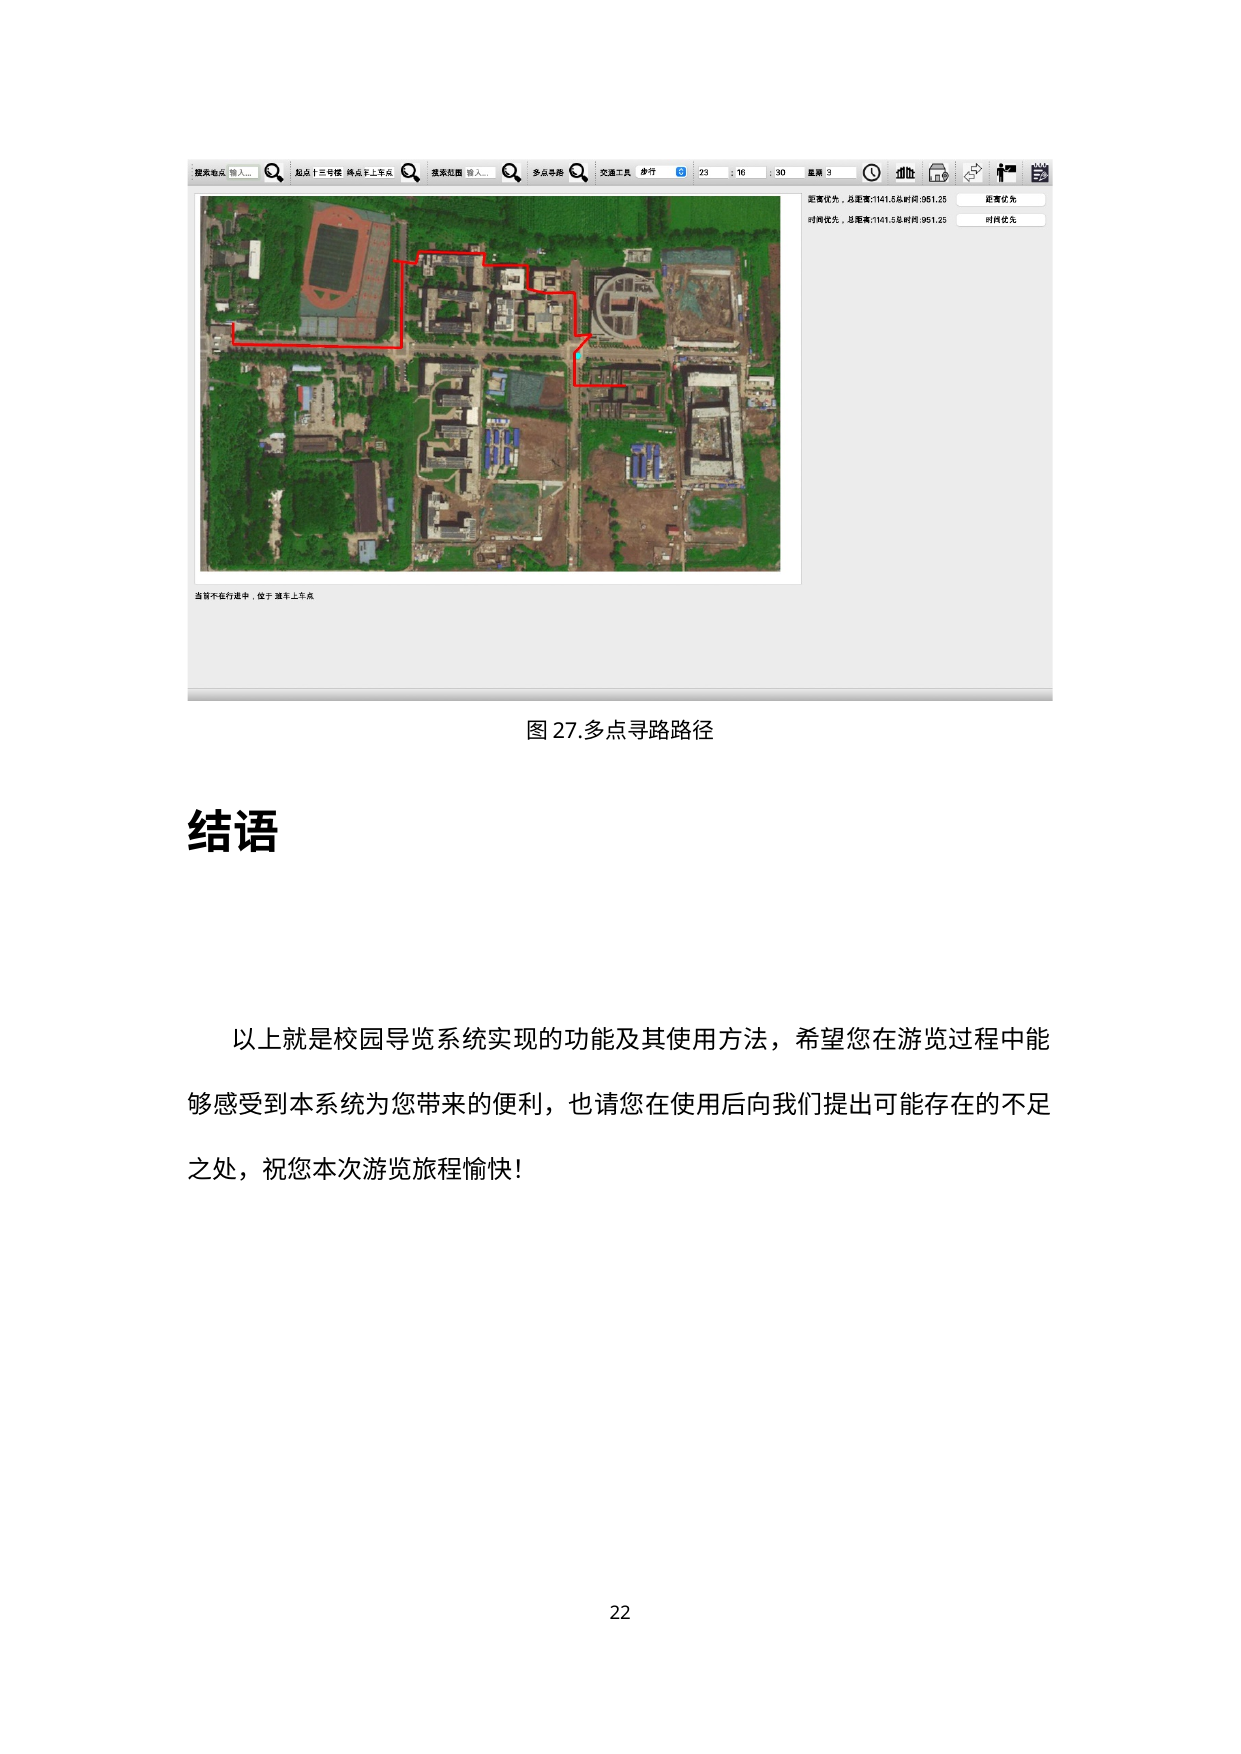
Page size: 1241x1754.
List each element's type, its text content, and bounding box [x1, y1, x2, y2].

picture [187, 159, 1053, 701]
text 图27.多点寻路路径 [187, 712, 1053, 745]
text 以上就是校园导览系统实现的功能及其使用方法，希望您在游览过程中能够感受到本系统为您带来的便利，也请您在使用后向我们提出可能存在的不足之处，祝您本次游览旅程愉快！ [187, 1006, 1053, 1201]
subtitle 结语 [187, 780, 1053, 878]
